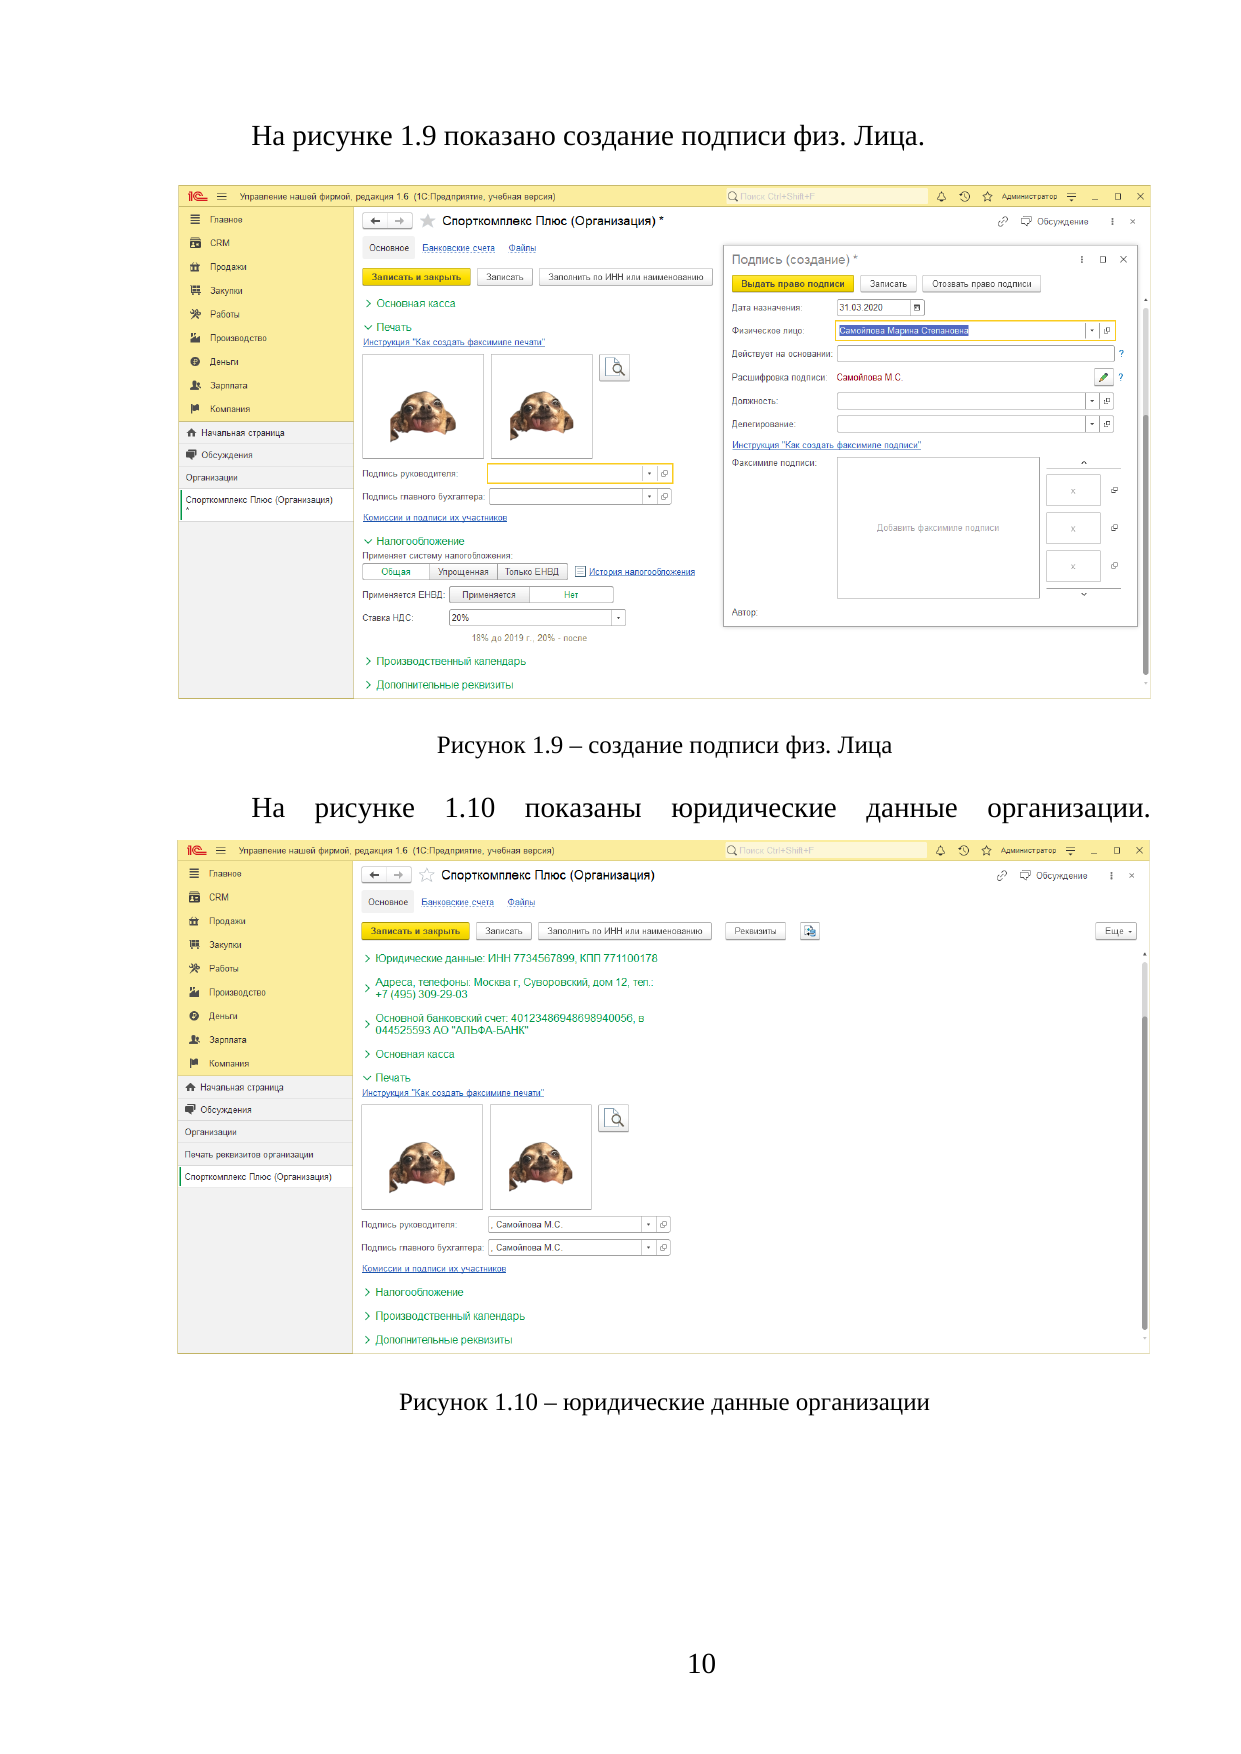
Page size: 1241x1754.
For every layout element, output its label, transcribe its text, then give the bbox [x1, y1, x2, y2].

picture [177, 840, 1150, 1354]
text На рисунке 1.9 показано создание подписи физ. Лица. [177, 118, 1152, 152]
picture [178, 185, 1151, 699]
text Рисунок 1.9 – создание подписи физ. Лица [177, 730, 1152, 759]
text Рисунок 1.10 – юридические данные организации [177, 1387, 1152, 1416]
